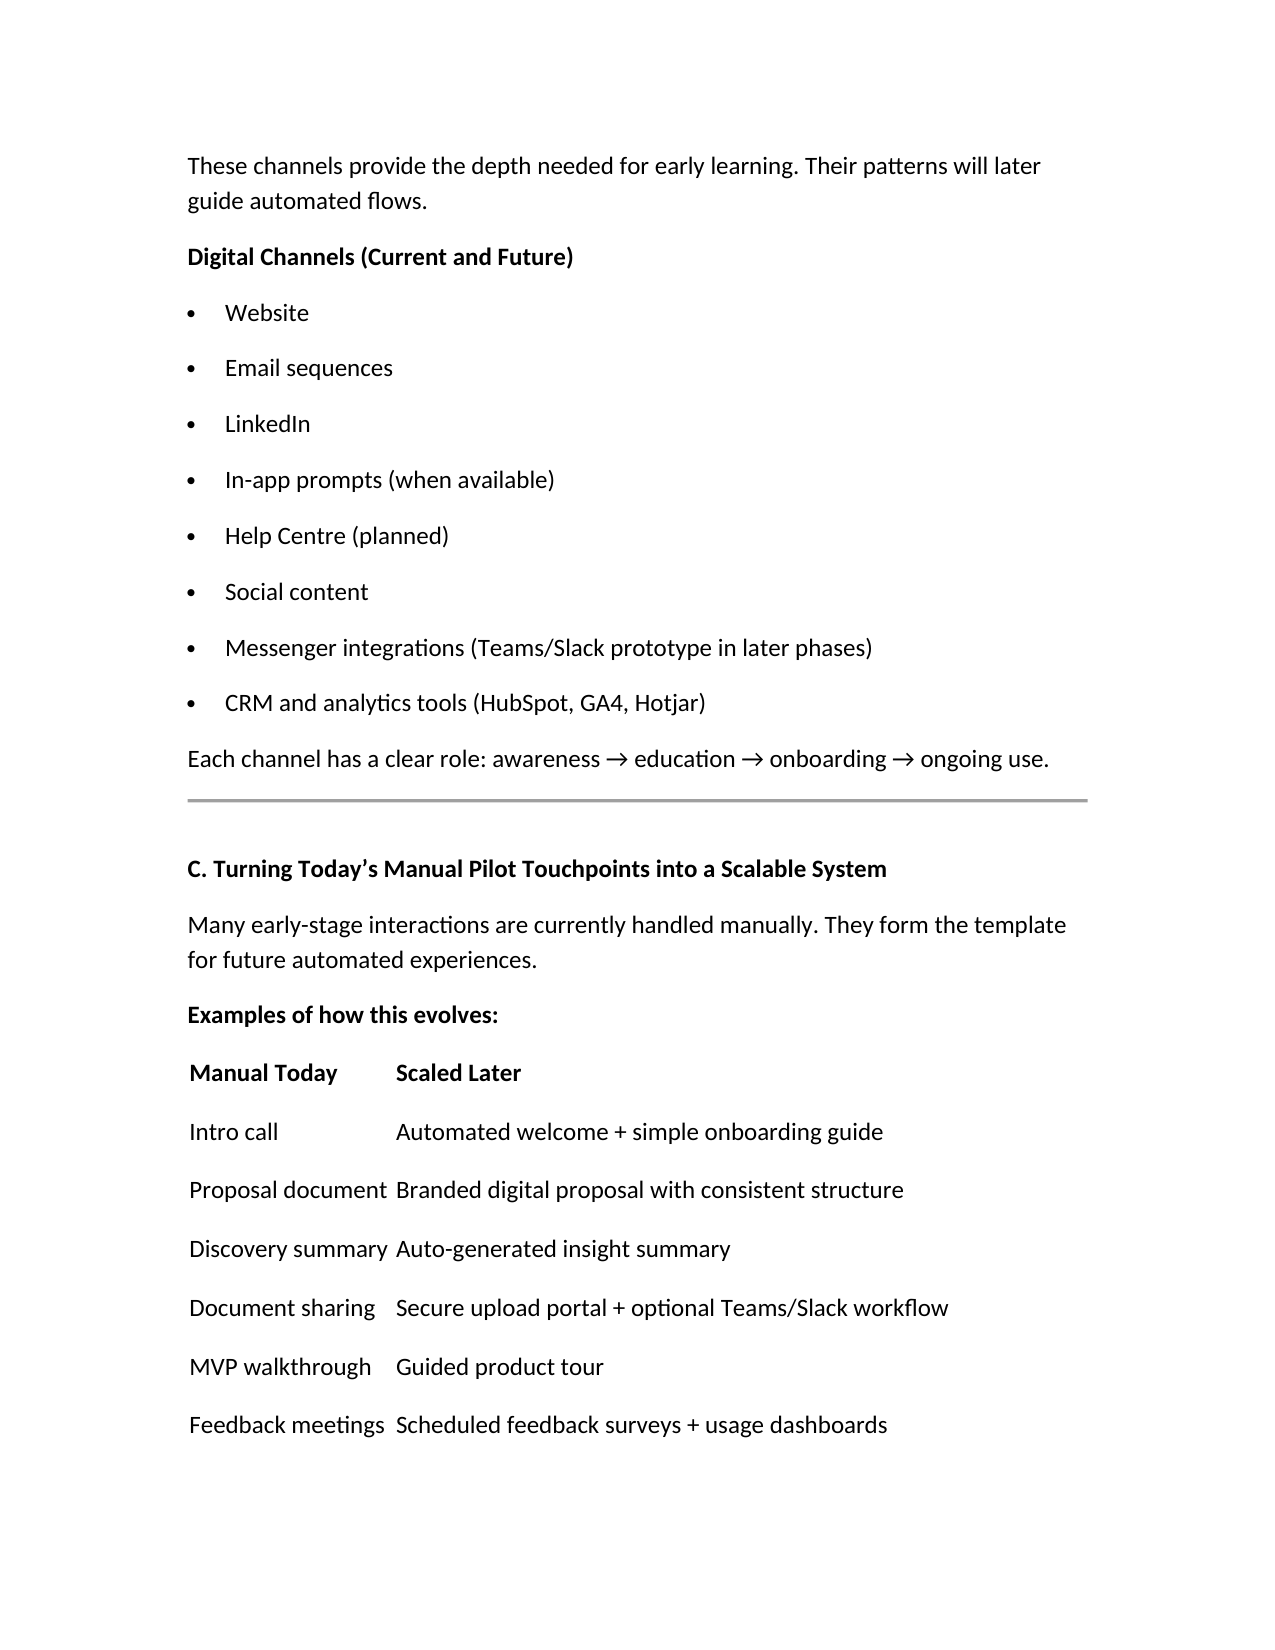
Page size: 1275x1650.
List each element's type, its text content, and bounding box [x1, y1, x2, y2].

list Email sequences [187, 352, 1087, 383]
text These channels provide the depth needed for early learning. Their patterns will later guide automated flows. [187, 150, 1087, 216]
text Examples of how this evolves: [187, 1000, 1087, 1030]
list Help Centre (planned) [187, 520, 1087, 551]
text Many early-stage interactions are currently handled manually. They form the template for future automated experiences. [187, 909, 1087, 974]
text Digital Channels (Current and Future) [187, 241, 1087, 271]
list Social content [187, 576, 1087, 606]
text C. Turning Today’s Manual Pilot Touchpoints into a Scalable System [187, 853, 1087, 883]
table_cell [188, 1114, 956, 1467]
list LinkedIn [187, 408, 1087, 439]
list Website [187, 297, 1087, 327]
text Each channel has a clear role: awareness → education → onboarding → ongoing use. [187, 743, 1087, 774]
list CRM and analytics tools (HubSpot, GA4, Hotjar) [187, 687, 1087, 718]
list Messenger integrations (Teams/Slack prototype in later phases) [187, 632, 1087, 662]
list In-app prompts (when available) [187, 464, 1087, 495]
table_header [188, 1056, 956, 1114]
